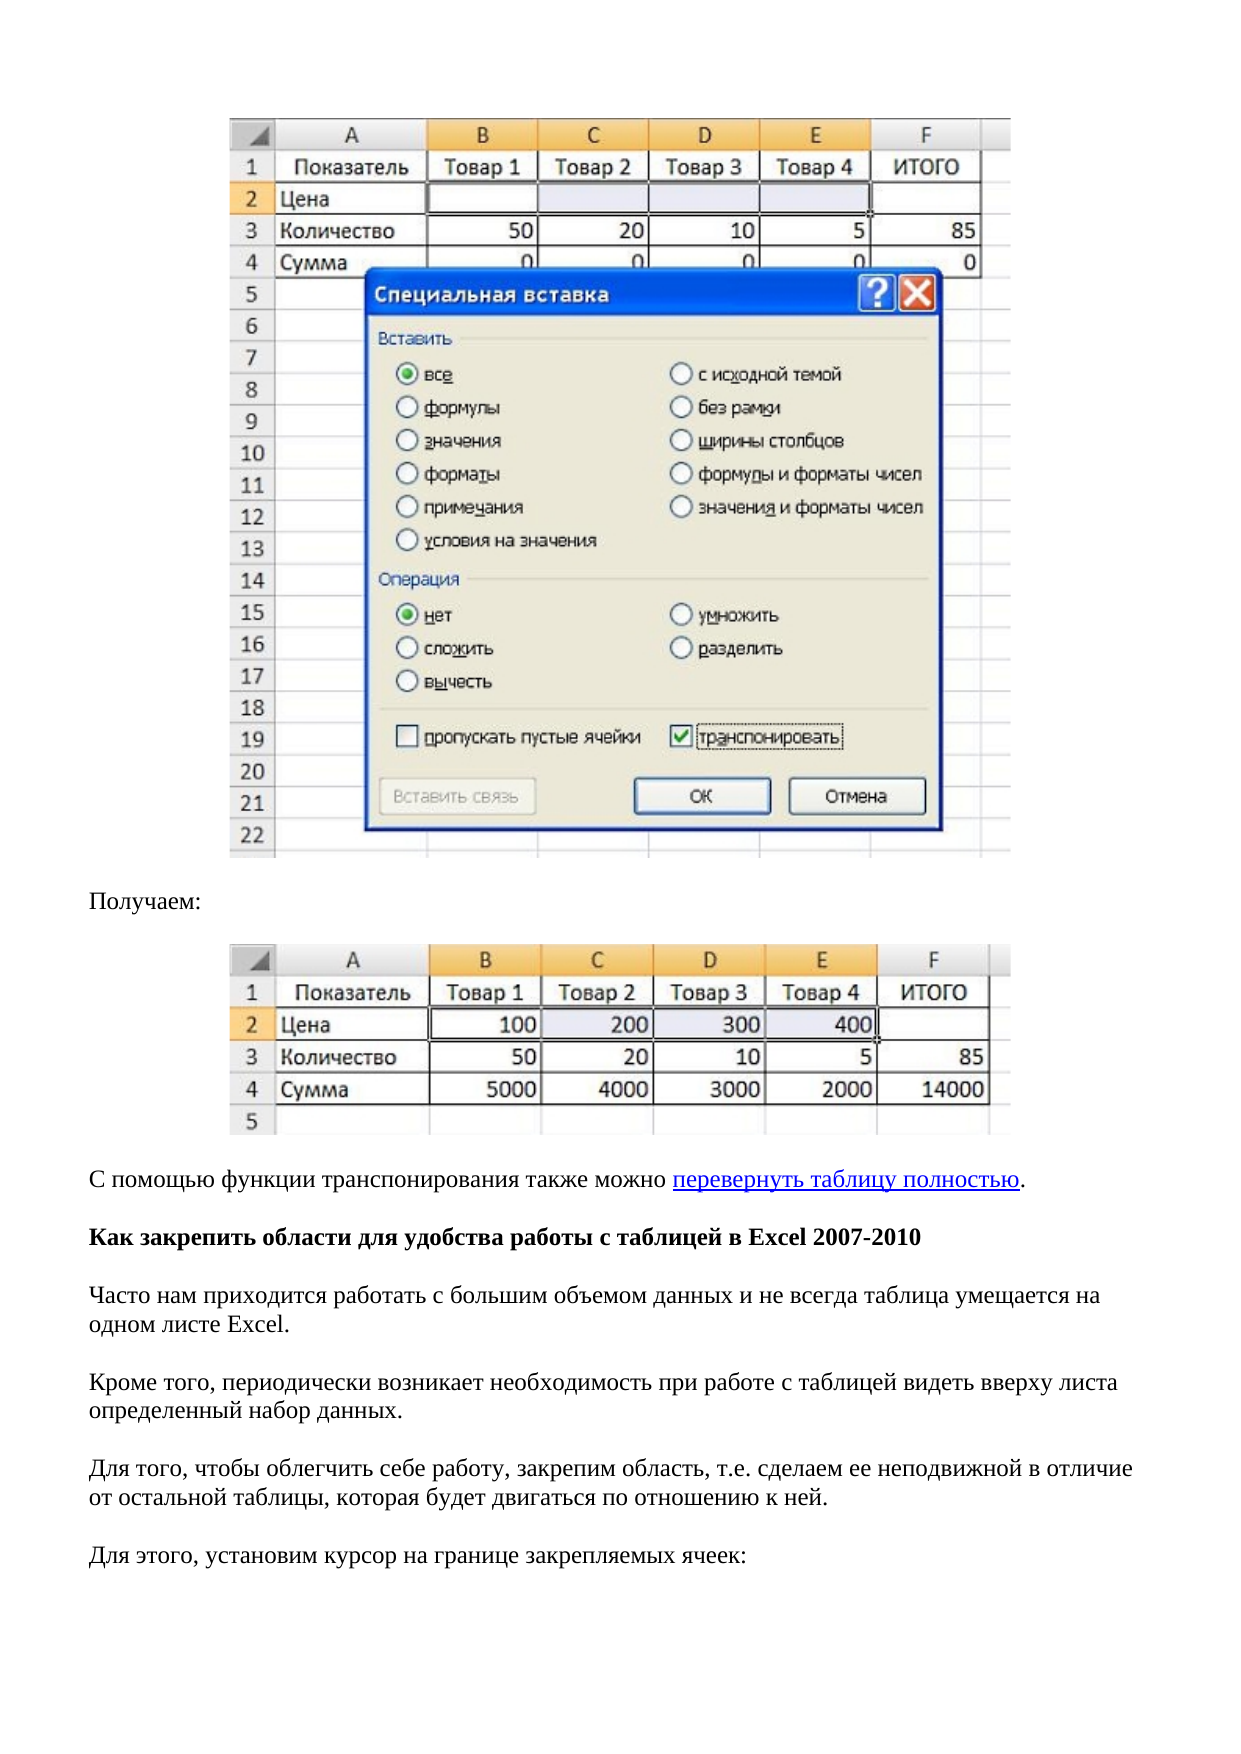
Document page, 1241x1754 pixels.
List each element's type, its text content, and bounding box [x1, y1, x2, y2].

text С помощью функции транспонирования также можно перевернуть таблицу полностью. [88, 1164, 1152, 1193]
picture [229, 118, 1011, 858]
text Кроме того, периодически возникает необходимость при работе с таблицей видеть вверху листа определенный набор данных. [88, 1367, 1152, 1424]
text Для этого, установим курсор на границе закрепляемых ячеек: [88, 1540, 1152, 1569]
subtitle Как закрепить области для удобства работы с таблицей в Excel 2007-2010 [88, 1222, 1152, 1251]
text Для того, чтобы облегчить себе работу, закрепим область, т.е. сделаем ее неподвижной в отличие от остальной таблицы, которая будет двигаться по отношению к ней. [88, 1453, 1152, 1511]
text Получаем: [88, 886, 1152, 915]
picture [229, 944, 1011, 1135]
text Часто нам приходится работать с большим объемом данных и не всегда таблица умещается на одном листе Excel. [88, 1280, 1152, 1337]
